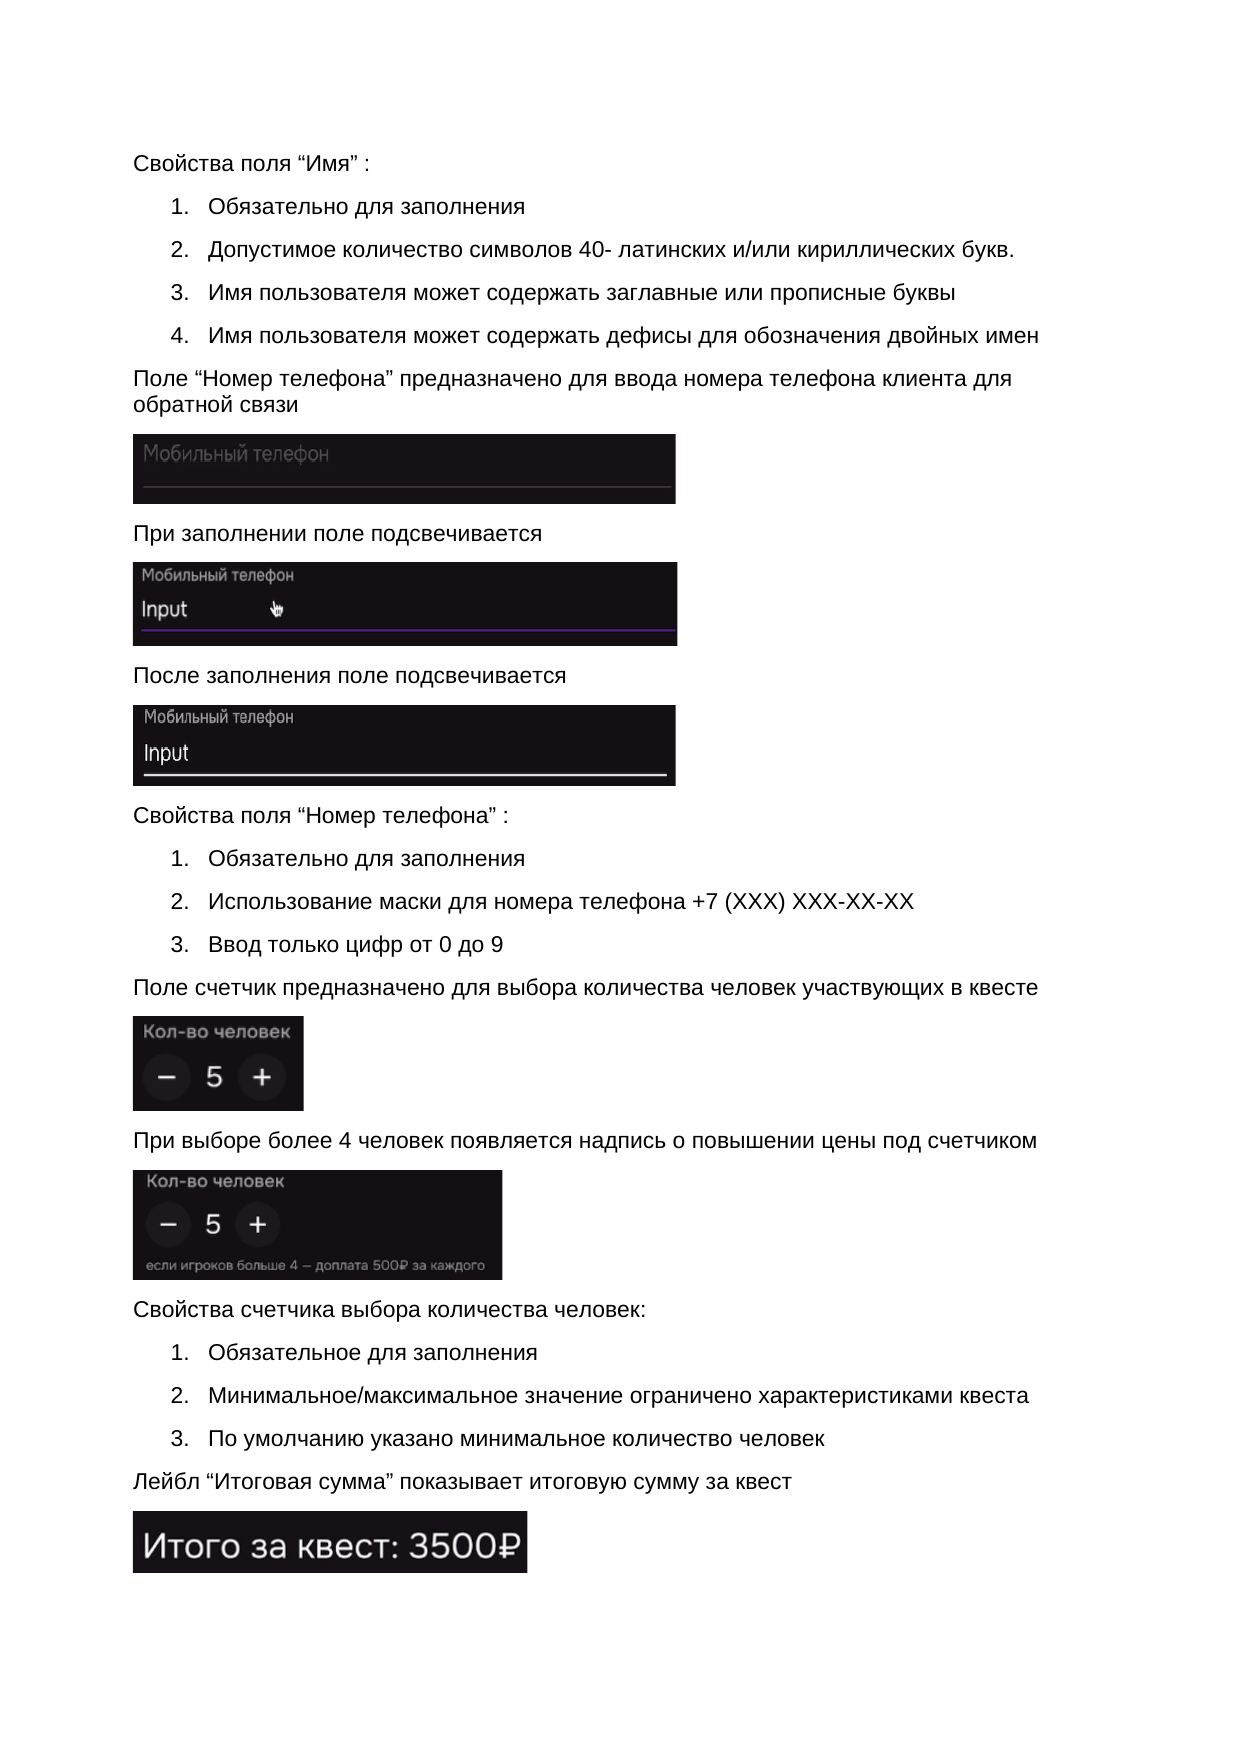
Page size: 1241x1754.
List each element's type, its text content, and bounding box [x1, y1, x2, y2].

text Поле счетчик предназначено для выбора количества человек участвующих в квесте [133, 974, 1090, 1000]
text При заполнении поле подсвечивается [133, 520, 1090, 546]
list Обязательное для заполнения [170, 1339, 1090, 1365]
list Ввод только цифр от 0 до 9 [170, 931, 1090, 957]
text Поле “Номер телефона” предназначено для ввода номера телефона клиента для обратной связи [133, 365, 1090, 418]
list Использование маски для номера телефона +7 (ХХХ) ХХХ-ХХ-ХХ [170, 888, 1090, 914]
picture [132, 562, 678, 646]
list Имя пользователя может содержать дефисы для обозначения двойных имен [170, 322, 1090, 348]
list Допустимое количество символов 40- латинских и/или кириллических букв. [170, 236, 1090, 262]
picture [132, 705, 676, 786]
picture [132, 1511, 528, 1573]
list По умолчанию указано минимальное количество человек [170, 1425, 1090, 1451]
picture [132, 1170, 503, 1280]
text Свойства поля “Номер телефона” : [133, 802, 1090, 828]
text После заполнения поле подсвечивается [133, 662, 1090, 689]
text При выборе более 4 человек появляется надпись о повышении цены под счетчиком [133, 1127, 1090, 1154]
text Свойства счетчика выбора количества человек: [133, 1296, 1090, 1322]
text Свойства поля “Имя” : [133, 150, 1090, 176]
list Минимальное/максимальное значение ограничено характеристиками квеста [170, 1382, 1090, 1408]
picture [132, 1016, 304, 1111]
list Обязательно для заполнения [170, 845, 1090, 871]
list Обязательно для заполнения [170, 193, 1090, 219]
list Имя пользователя может содержать заглавные или прописные буквы [170, 279, 1090, 305]
text Лейбл “Итоговая сумма” показывает итоговую сумму за квест [133, 1468, 1090, 1494]
picture [132, 434, 676, 504]
